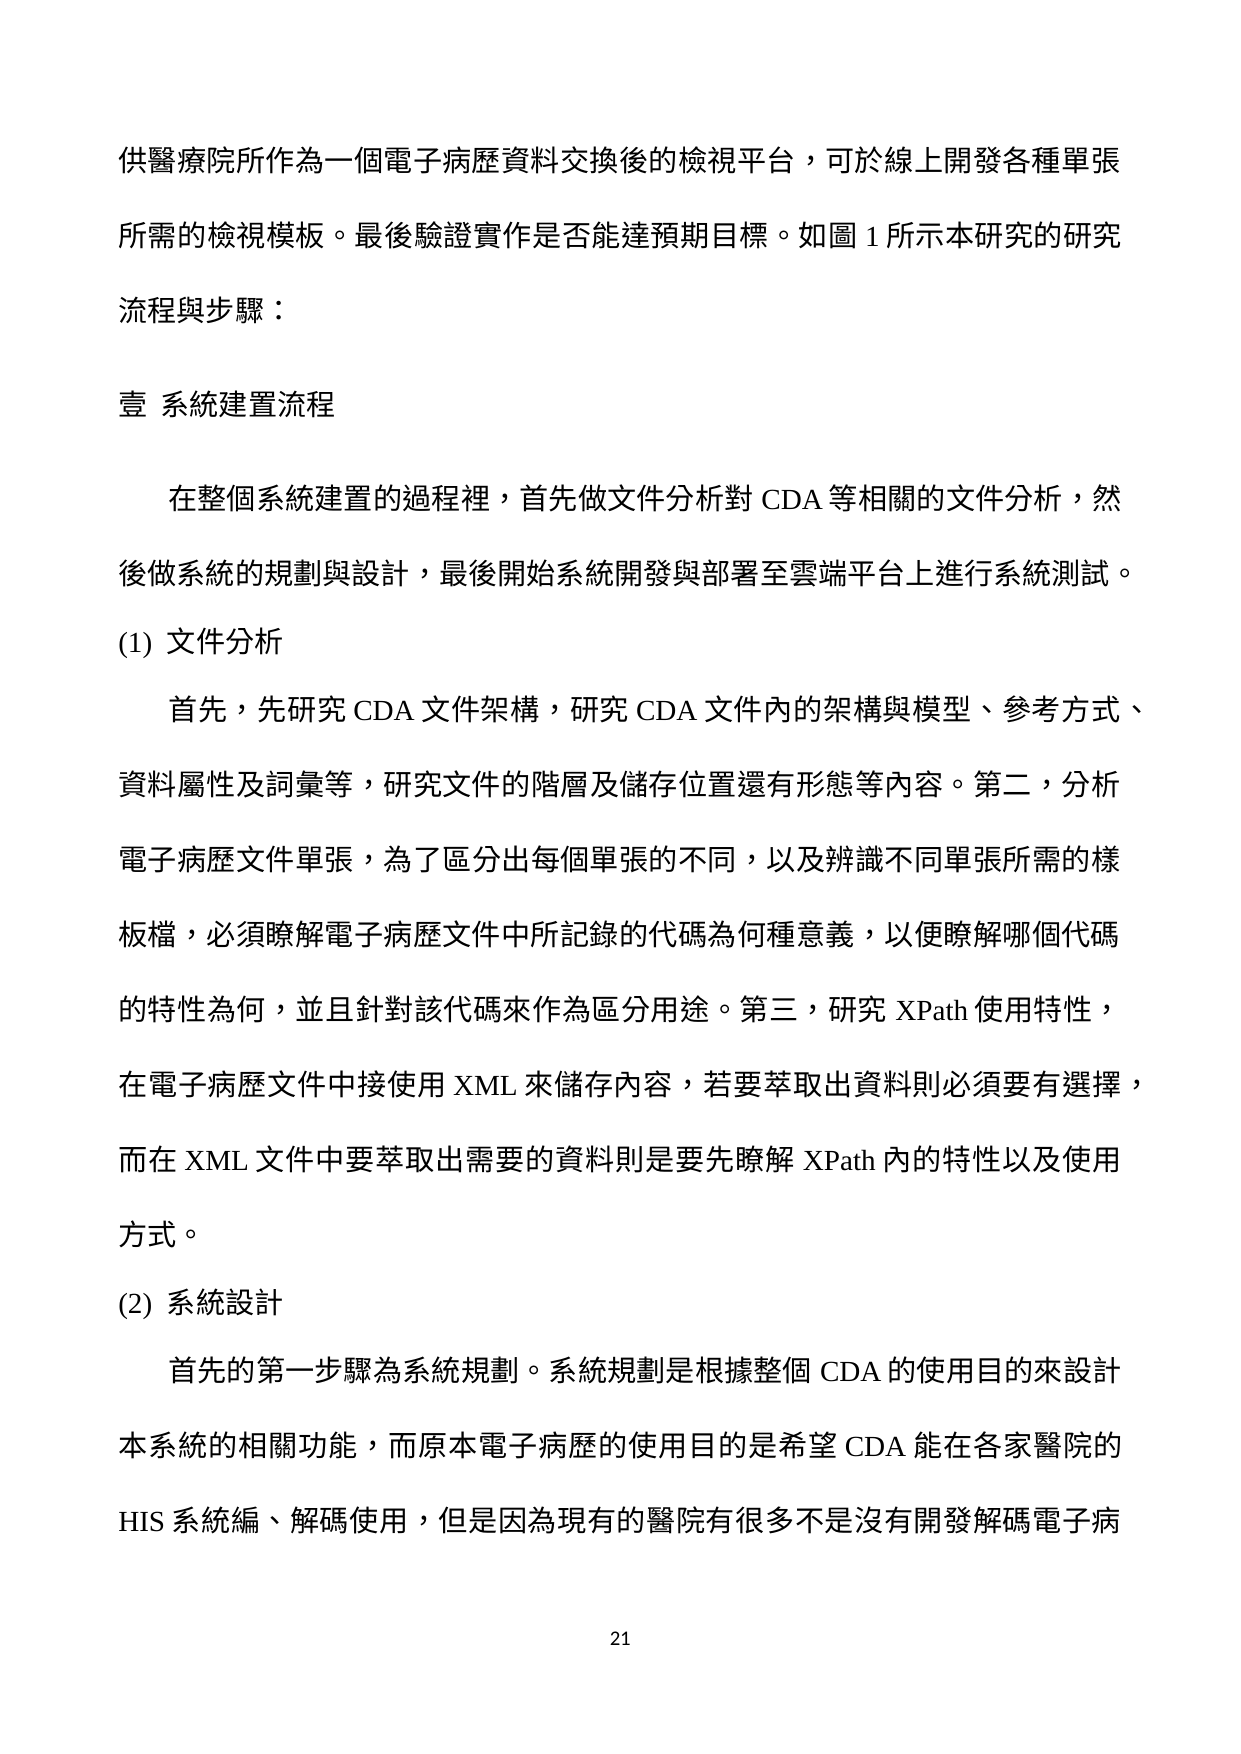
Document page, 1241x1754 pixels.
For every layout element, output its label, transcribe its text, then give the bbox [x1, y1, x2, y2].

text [118, 1331, 1122, 1556]
subtitle 文件分析 [118, 618, 1122, 661]
subtitle 系統設計 [118, 1279, 1122, 1322]
subtitle 系統建置流程 [118, 365, 1122, 440]
text 首先，先研究CDA文件架構，研究CDA文件內的架構與模型、參考方式、資料屬性及詞彙等，研究文件的階層及儲存位置還有形態等內容。第二，分析電子病歷文件單張，為了區分出每個單張的不同，以及辨識不同單張所需的樣板檔，必須瞭解電子病歷文件中所記錄的代碼為何種意義，以便瞭解哪個代碼的特性為何，並且針對該代碼來作為區分用途。第三，研究XPath使用特性，在電子病歷文件中接使用XML來儲存內容，若要萃取出資料則必須要有選擇，而在XML文件中要萃取出需要的資料則是要先瞭解XPath內的特性以及使用方式。 [118, 670, 1122, 1270]
text 在整個系統建置的過程裡，首先做文件分析對CDA等相關的文件分析，然後做系統的規劃與設計，最後開始系統開發與部署至雲端平台上進行系統測試。 [118, 459, 1122, 609]
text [118, 122, 1122, 347]
